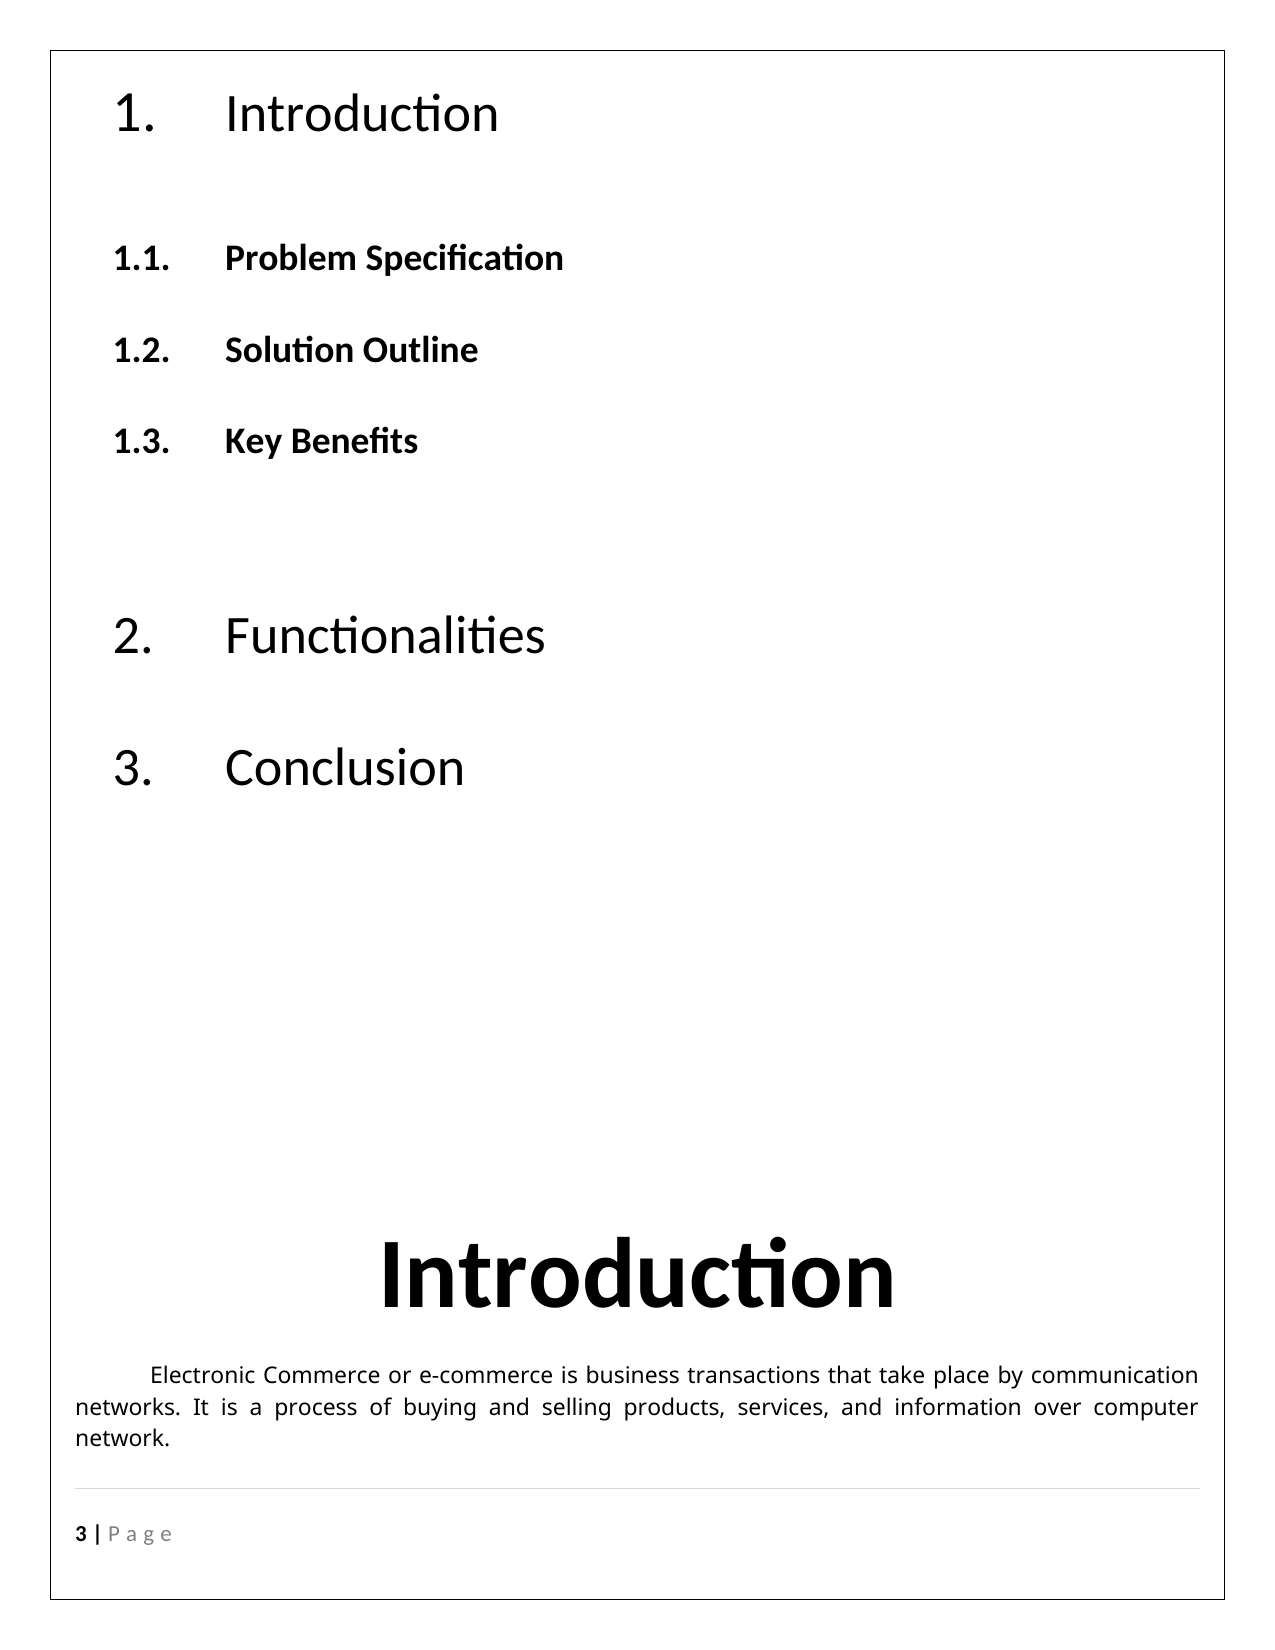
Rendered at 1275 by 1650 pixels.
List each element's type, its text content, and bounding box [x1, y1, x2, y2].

list Problem Specification [112, 234, 1200, 280]
list Conclusion [112, 733, 1200, 799]
list Key Benefits [112, 417, 1200, 463]
text Introduction [75, 1211, 1200, 1333]
text Electronic Commerce or e-commerce is business transactions that take place by communication networks. It is a process of buying and selling products, services, and information over computer network. [75, 1359, 1200, 1453]
list Solution Outline [112, 326, 1200, 372]
list Functionalities [112, 601, 1200, 667]
list Introduction [112, 75, 1200, 146]
